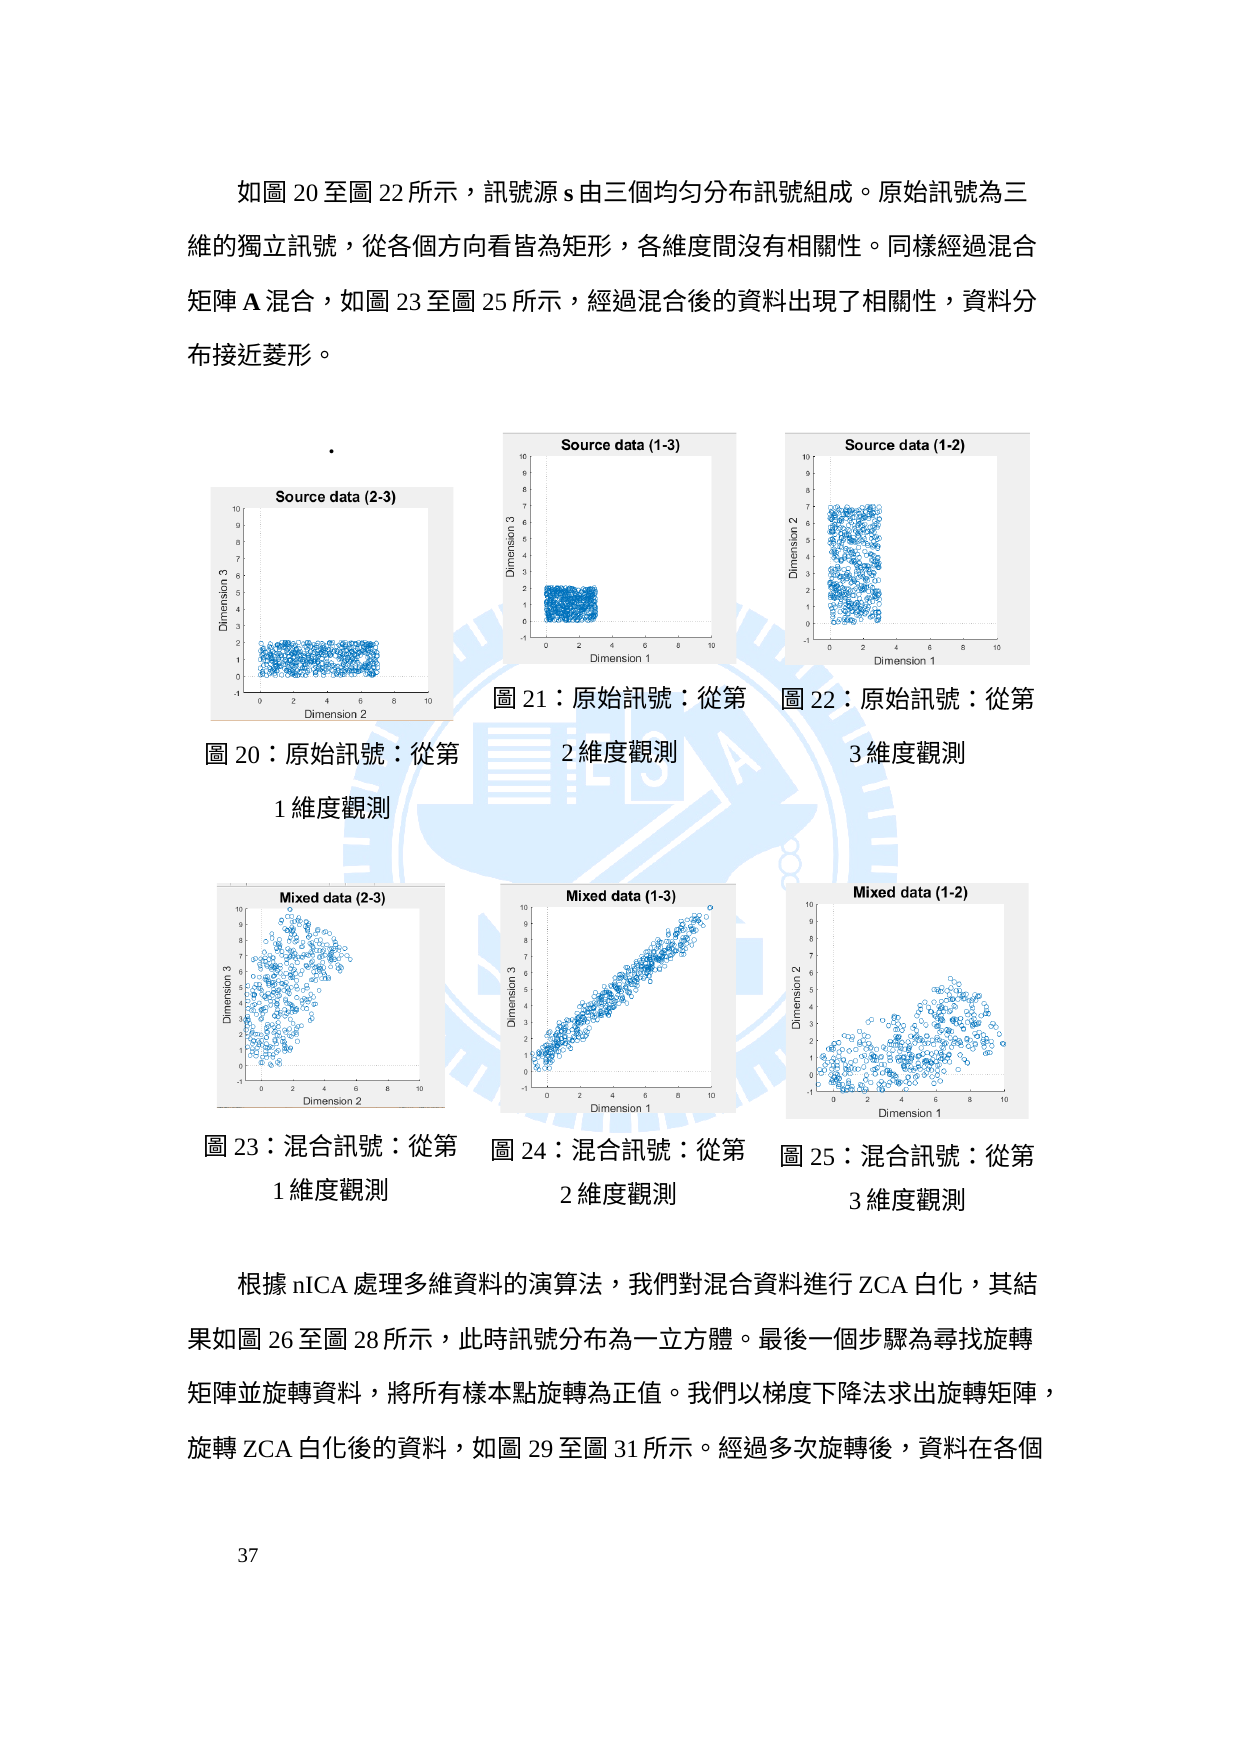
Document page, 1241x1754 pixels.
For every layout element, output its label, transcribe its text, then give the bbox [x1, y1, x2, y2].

table_header 圖 25：混合訊號：從第3維度觀測 [762, 884, 1052, 1221]
table_header 圖 23：混合訊號：從第1維度觀測 [188, 884, 474, 1221]
table_header 圖 24：混合訊號：從第2維度觀測 [474, 884, 762, 1221]
picture [500, 883, 736, 1113]
table_header 圖 21：原始訊號：從第2維度觀測 [476, 433, 763, 839]
picture [785, 432, 1030, 665]
text 如圖 20至圖 22所示，訊號源s由三個均匀分布訊號組成。原始訊號為三維的獨立訊號，從各個方向看皆為矩形，各維度間沒有相關性。同樣經過混合矩陣A混合，如圖 23至圖 25所示，經過混合後的資料出現了相關性，資料分布接近菱形。 [187, 172, 1053, 372]
picture [785, 883, 1029, 1119]
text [187, 1265, 1053, 1464]
picture [216, 883, 445, 1108]
table_header 圖 22：原始訊號：從第3維度觀測 [763, 433, 1052, 839]
table_header ． 圖 20：原始訊號：從第1維度觀測 [188, 433, 476, 839]
picture [502, 432, 737, 664]
picture [210, 487, 454, 721]
